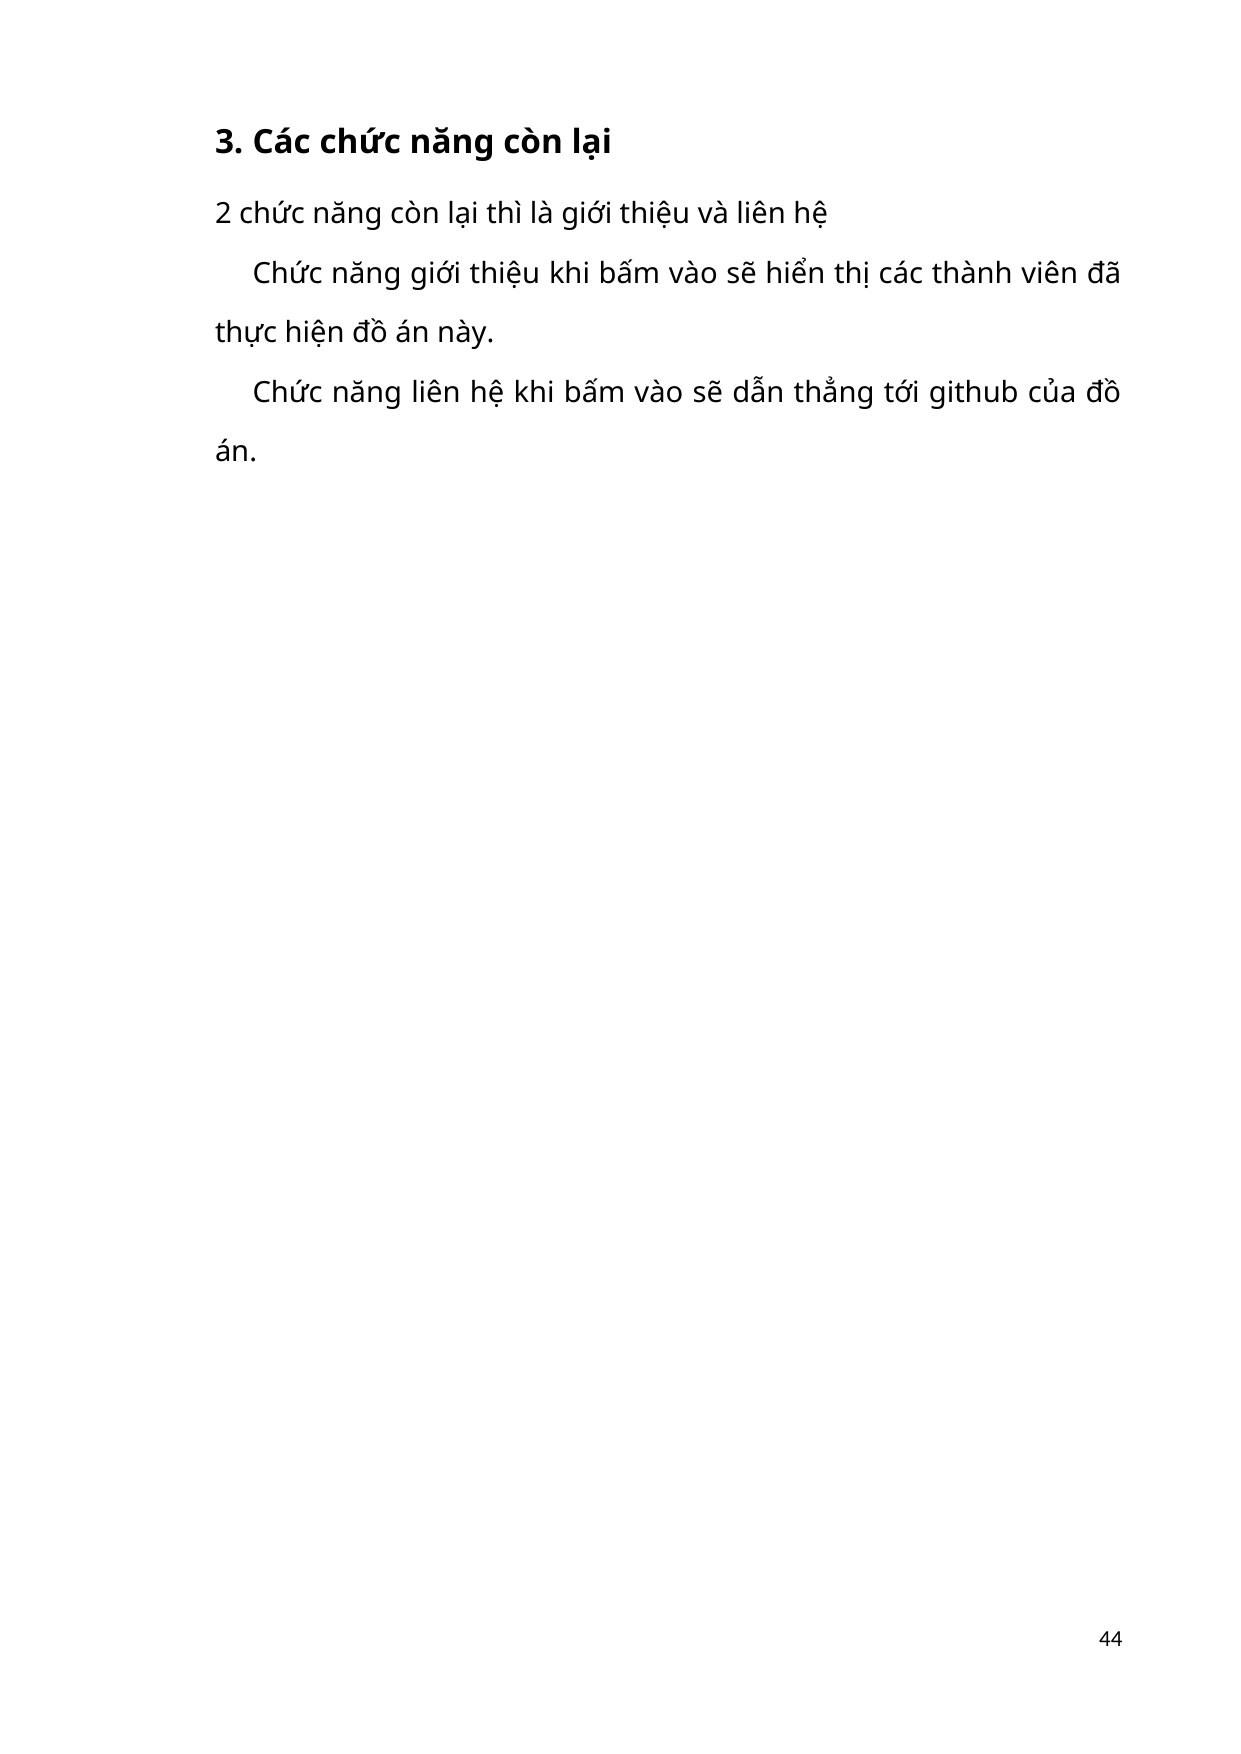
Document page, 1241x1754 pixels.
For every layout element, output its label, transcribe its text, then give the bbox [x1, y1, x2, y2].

subtitle Các chức năng còn lại [215, 118, 1122, 163]
text Chức năng giới thiệu khi bấm vào sẽ hiển thị các thành viên đã thực hiện đồ án này. [215, 252, 1122, 351]
text 2 chức năng còn lại thì là giới thiệu và liên hệ [215, 193, 1122, 232]
text Chức năng liên hệ khi bấm vào sẽ dẫn thẳng tới github của đồ án. [215, 371, 1122, 470]
